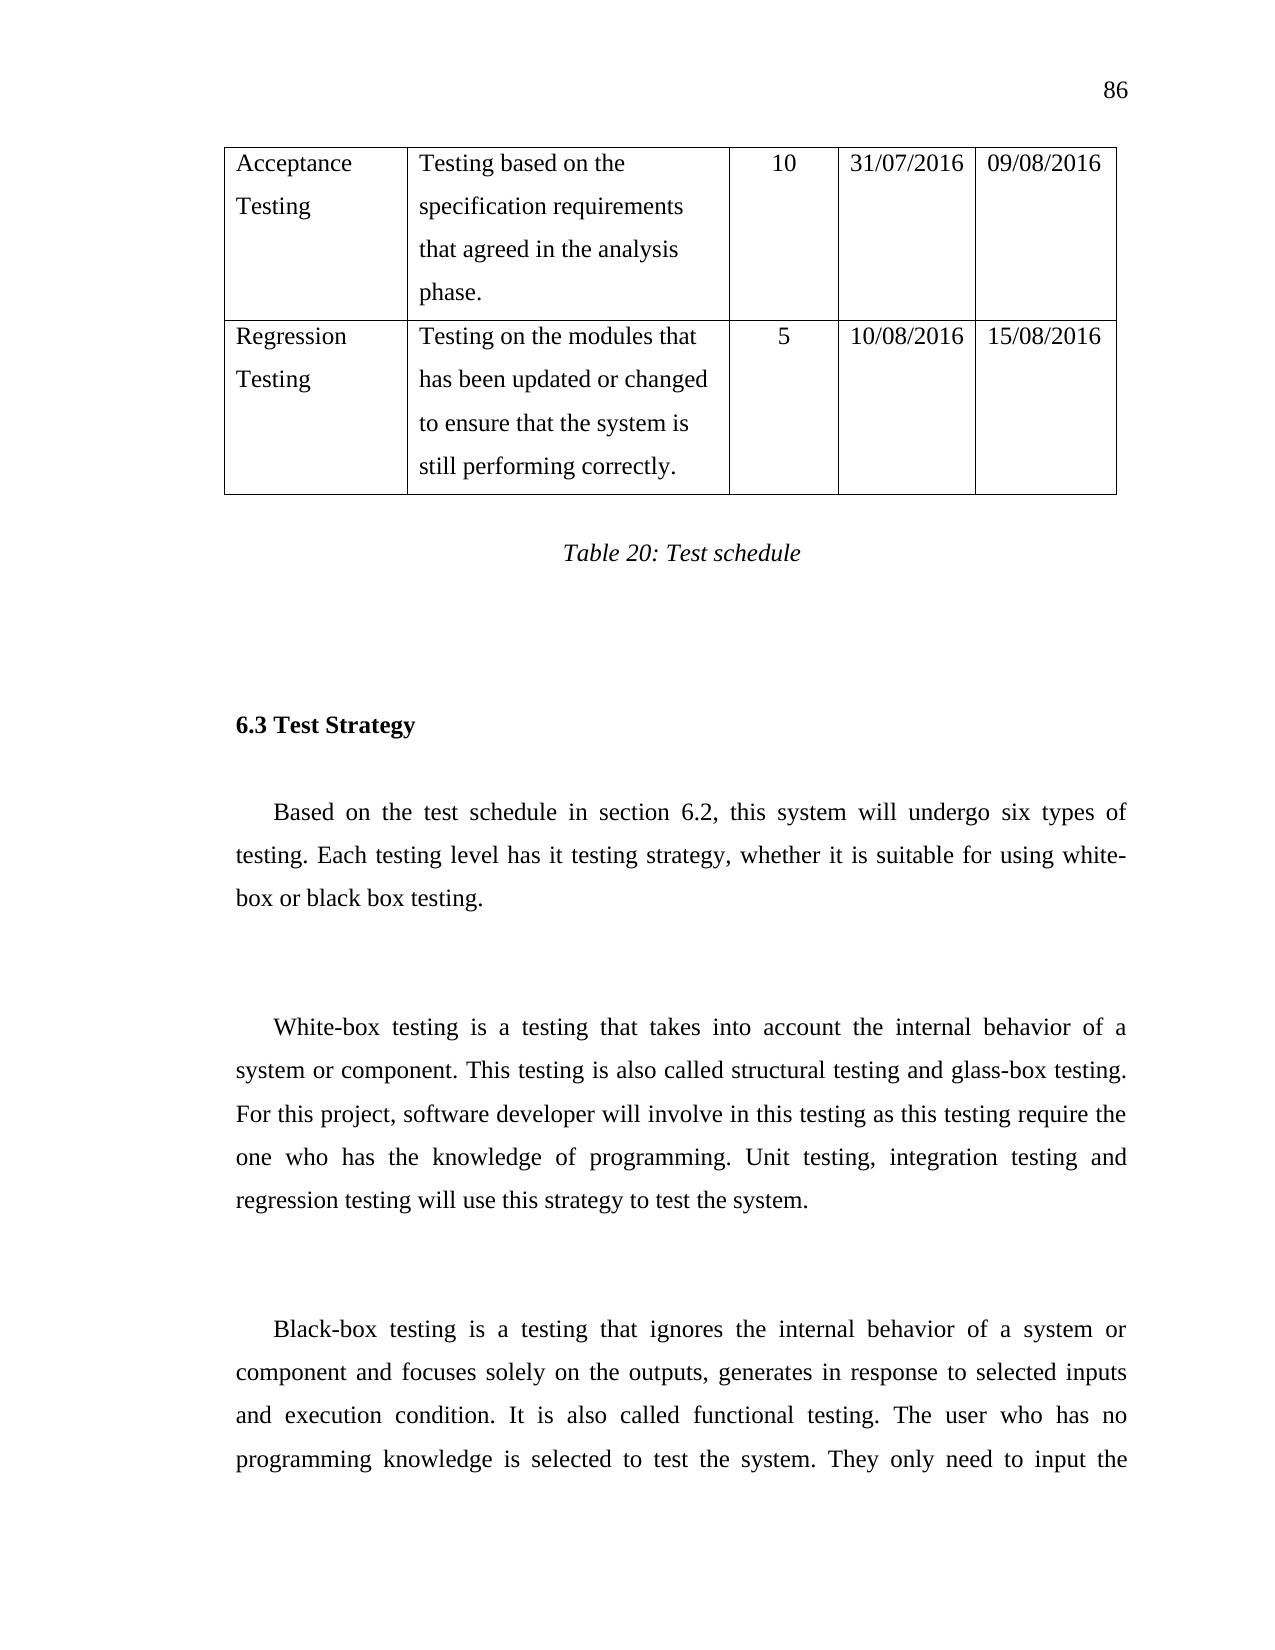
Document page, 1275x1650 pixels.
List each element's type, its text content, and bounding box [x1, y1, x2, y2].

text White-box testing is a testing that takes into account the internal behavior of a system or component. This testing is also called structural testing and glass-box testing. For this project, software developer will involve in this testing as this testing require the one who has the knowledge of programming. Unit testing, integration testing and regression testing will use this strategy to test the system. [236, 1012, 1128, 1214]
subtitle Test Strategy [236, 711, 1128, 739]
table_cell 15/08/2016 [976, 321, 1116, 494]
table_cell 09/08/2016 [976, 148, 1116, 320]
table_cell 31/07/2016 [839, 148, 975, 320]
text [236, 1314, 1128, 1472]
table_cell Testing based on the specification requirements that agreed in the analysis phase. [408, 148, 729, 320]
table_cell 10 [730, 148, 838, 320]
table_cell 10/08/2016 [839, 321, 975, 494]
table_cell Acceptance Testing [225, 148, 407, 320]
table_cell Testing on the modules that has been updated or changed to ensure that the system is still performing correctly. [408, 321, 729, 494]
table_cell 5 [730, 321, 838, 494]
table_cell Regression Testing [225, 321, 407, 494]
text Based on the test schedule in section 6.2, this system will undergo six types of testing. Each testing level has it testing strategy, whether it is suitable for using white-box or black box testing. [236, 797, 1128, 912]
